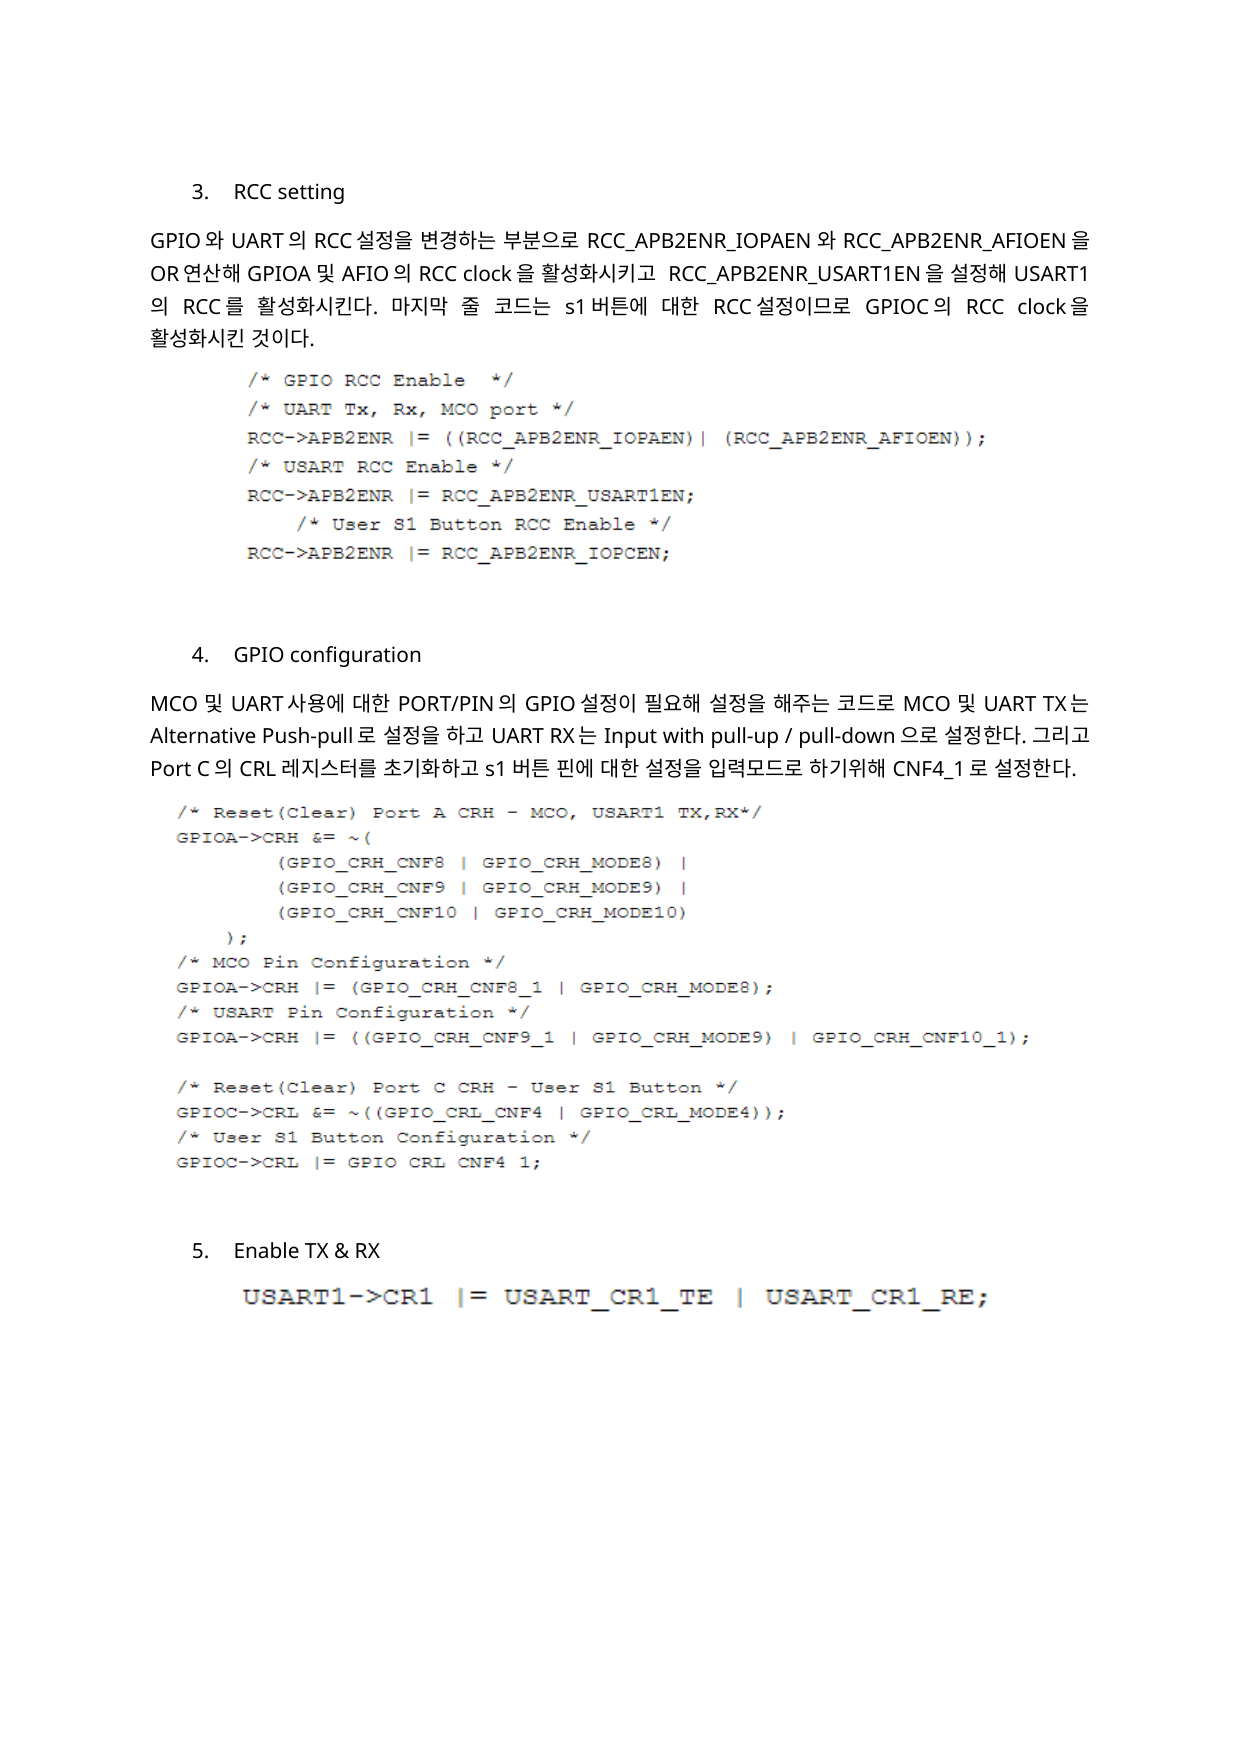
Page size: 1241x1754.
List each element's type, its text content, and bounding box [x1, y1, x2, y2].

list Enable TX & RX [192, 1237, 1090, 1265]
picture [234, 1283, 1007, 1317]
picture [245, 372, 995, 574]
text GPIO와 UART의 RCC설정을 변경하는 부분으로 RCC_APB2ENR_IOPAEN 와 RCC_APB2ENR_AFIOEN을 OR연산해 GPIOA 및 AFIO의 RCC clock을 활성화시키고 RCC_APB2ENR_USART1EN을 설정해 USART1의 RCC를 활성화시킨다. 마지막 줄 코드는 s1버튼에 대한 RCC설정이므로 GPIOC의 RCC clock을 활성화시킨 것이다. [150, 224, 1090, 353]
list GPIO configuration [192, 640, 1090, 668]
list RCC setting [192, 177, 1090, 206]
text MCO 및 UART사용에 대한 PORT/PIN의 GPIO설정이 필요해 설정을 해주는 코드로 MCO 및 UART TX는 Alternative Push-pull로 설정을 하고 UART RX는 Input with pull-up / pull-down으로 설정한다. 그리고 Port C의 CRL 레지스터를 초기화하고 s1 버튼 핀에 대한 설정을 입력모드로 하기위해 CNF4_1로 설정한다. [150, 687, 1090, 783]
picture [171, 801, 1070, 1171]
